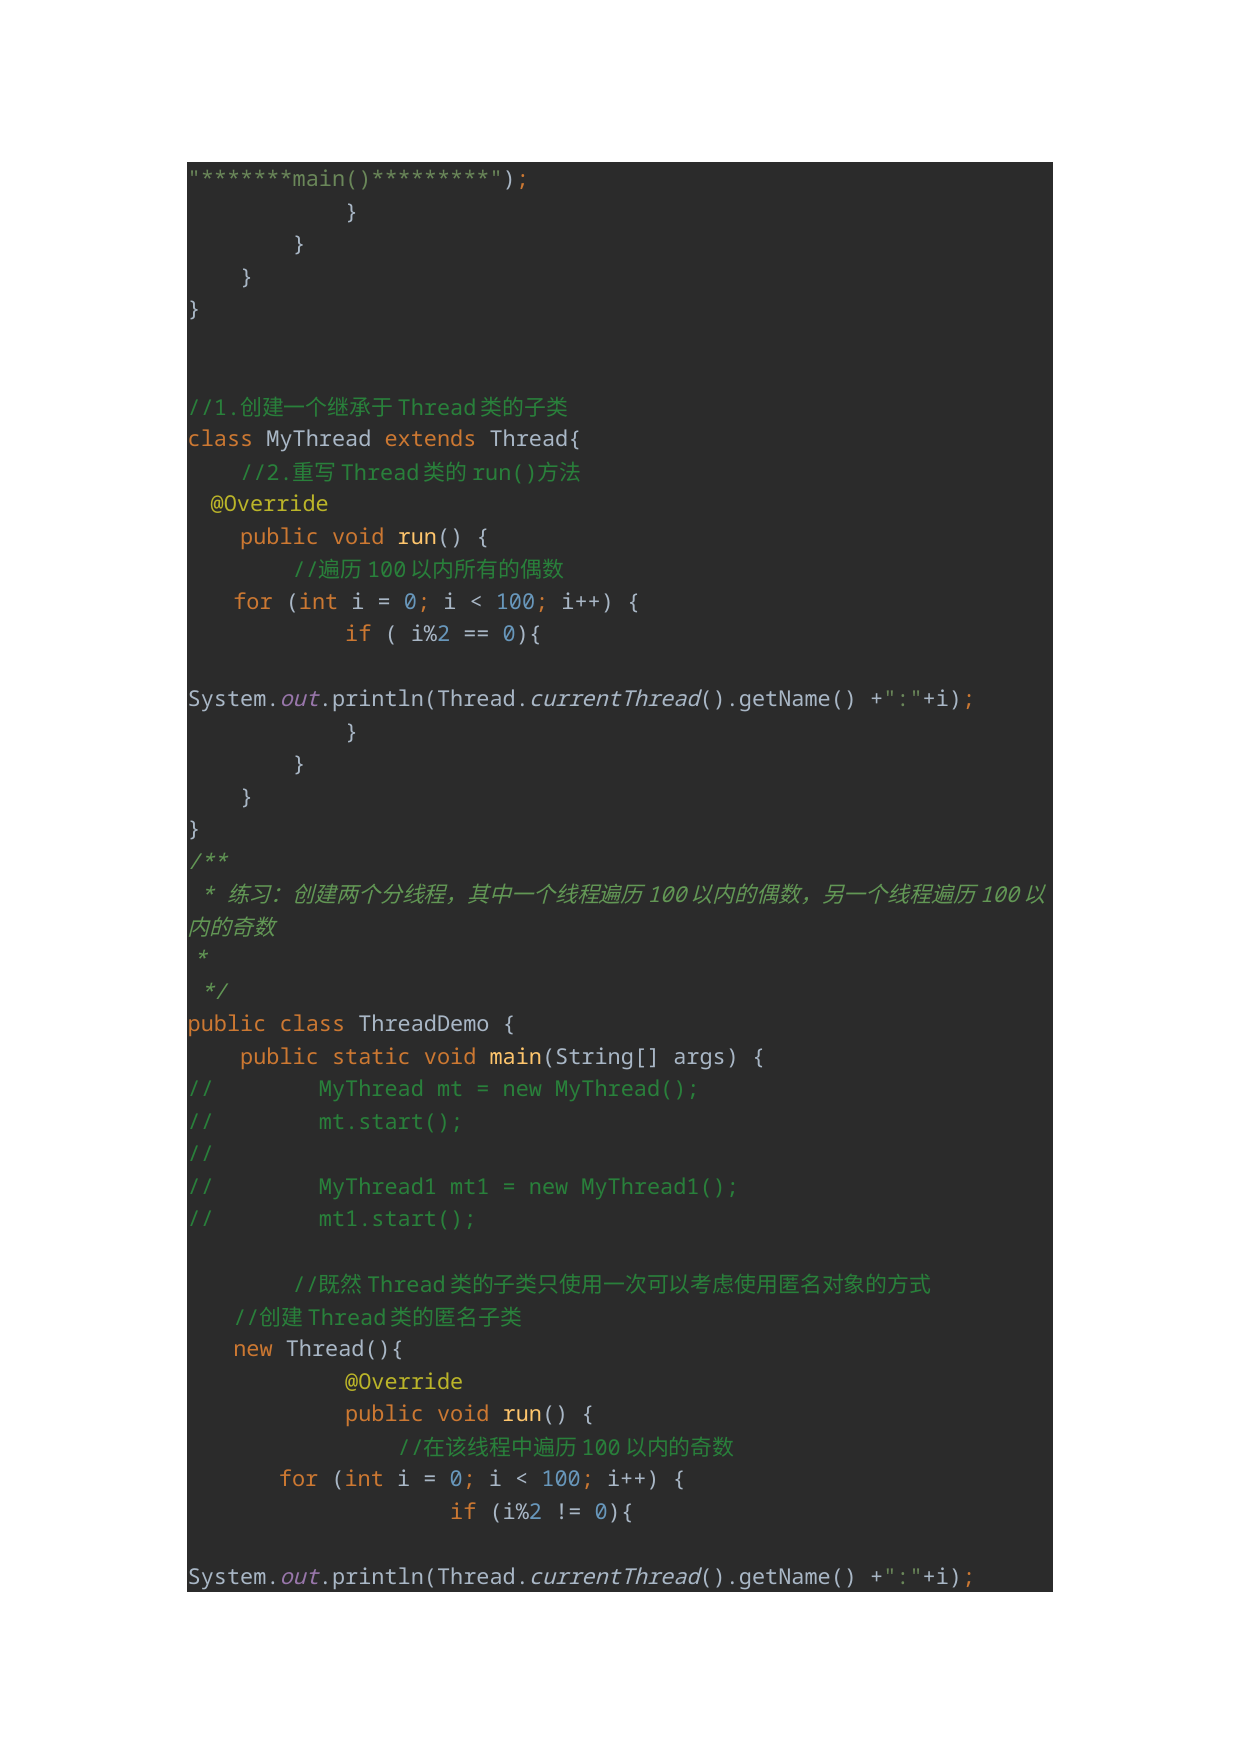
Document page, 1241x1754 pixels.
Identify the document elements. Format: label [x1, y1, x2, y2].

text [187, 162, 1053, 844]
text [187, 844, 1053, 1592]
